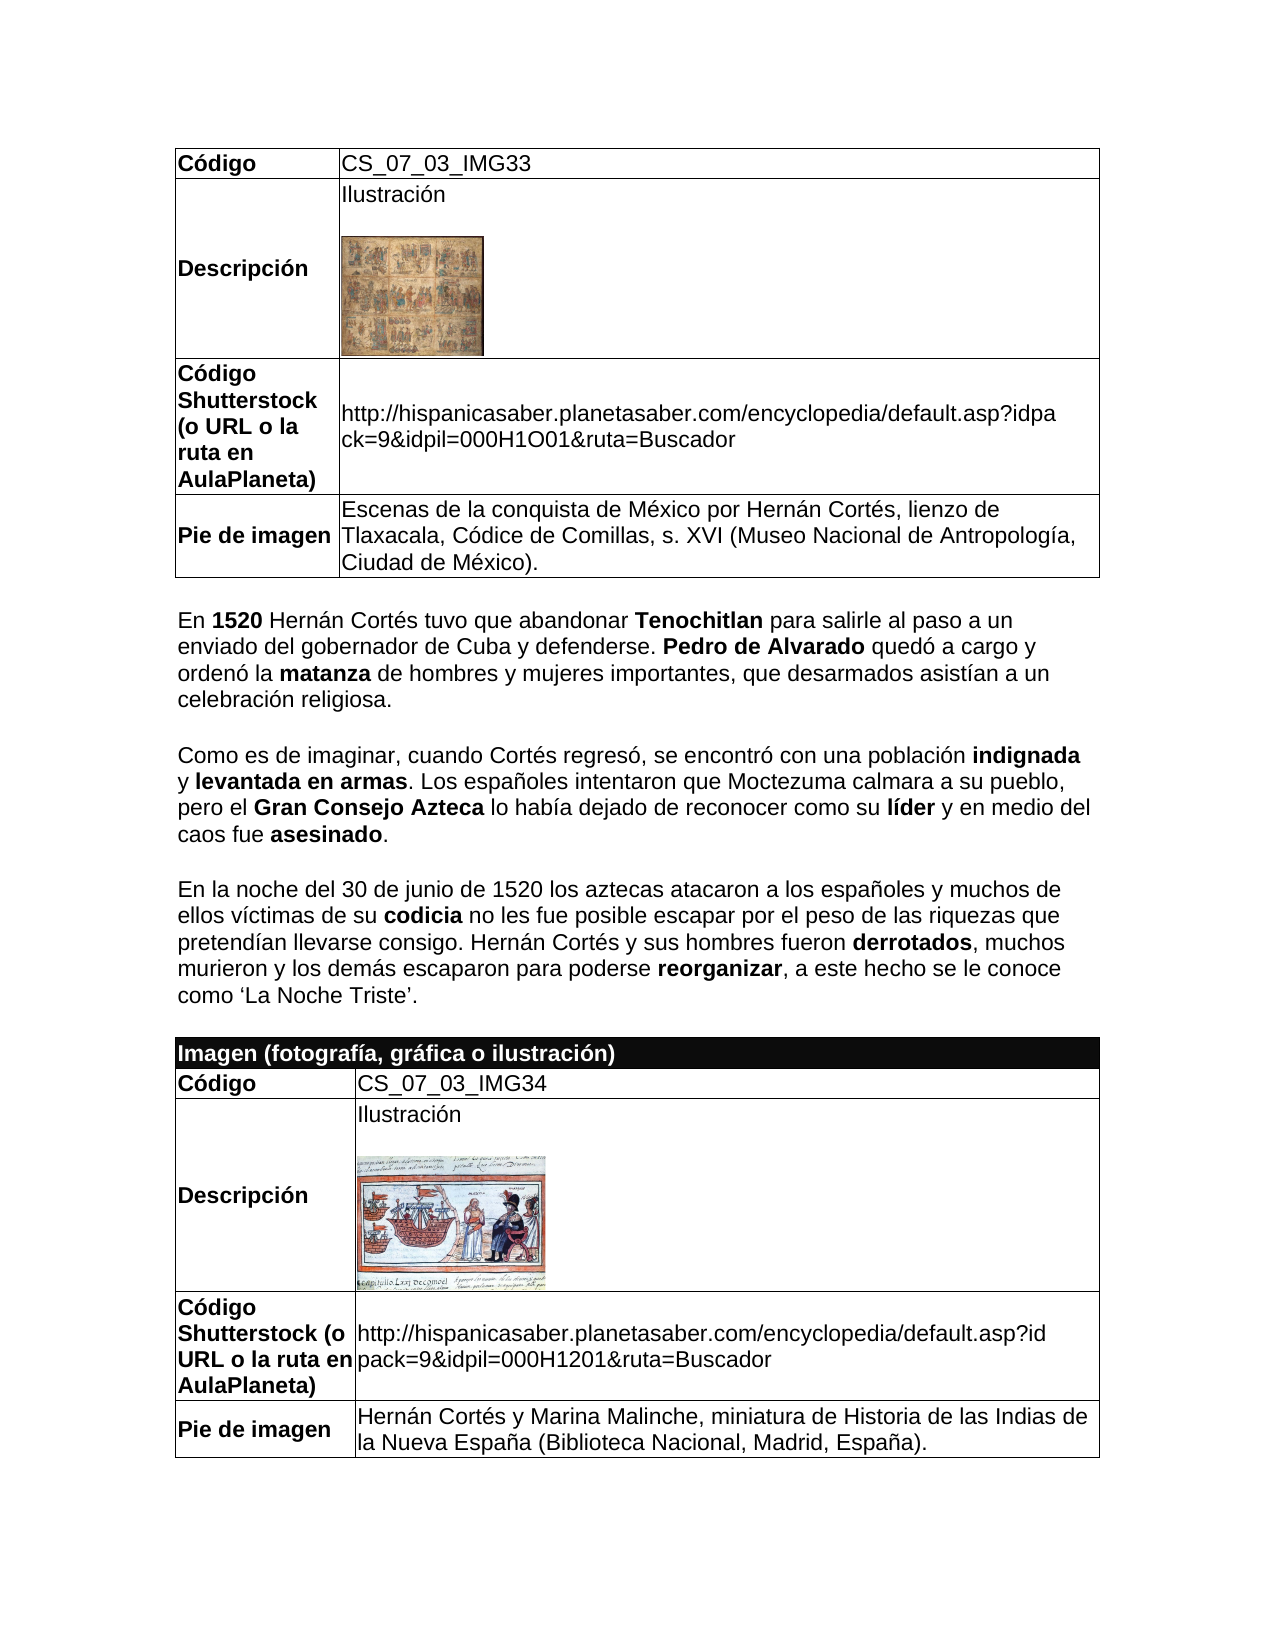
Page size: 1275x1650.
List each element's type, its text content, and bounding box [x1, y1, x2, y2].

text En la noche del 30 de junio de 1520 los aztecas atacaron a los españoles y muchos de ellos víctimas de su codicia no les fue posible escapar por el peso de las riquezas que pretendían llevarse consigo. Hernán Cortés y sus hombres fueron derrotados, muchos murieron y los demás escaparon para poderse reorganizar, a este hecho se le conoce como ‘La Noche Triste’. [177, 876, 1098, 1008]
table_cell http://hispanicasaber.planetasaber.com/encyclopedia/default.asp?id pack=9&idpil=000H1201&ruta=Buscador [356, 1292, 1099, 1400]
table_cell Descripción [176, 1099, 355, 1291]
table_cell Hernán Cortés y Marina Malinche, miniatura de Historia de las Indias de la Nueva España (Biblioteca Nacional, Madrid, España). [356, 1401, 1099, 1457]
table_cell Ilustración [356, 1099, 1099, 1291]
table_cell Escenas de la conquista de México por Hernán Cortés, lienzo de Tlaxacala, Códice de Comillas, s. XVI (Museo Nacional de Antropología, Ciudad de México). [340, 495, 1099, 577]
table_cell Pie de imagen [176, 1401, 355, 1457]
table_header Imagen (fotografía, gráfica o ilustración) [176, 1038, 1099, 1068]
text En 1520 Hernán Cortés tuvo que abandonar Tenochitlan para salirle al paso a un enviado del gobernador de Cuba y defenderse. Pedro de Alvarado quedó a cargo y ordenó la matanza de hombres y mujeres importantes, que desarmados asistían a un celebración religiosa. [177, 607, 1098, 712]
table_cell CS_07_03_IMG34 [356, 1069, 1099, 1098]
picture [357, 1156, 546, 1290]
text Como es de imaginar, cuando Cortés regresó, se encontró con una población indignada y levantada en armas. Los españoles intentaron que Moctezuma calmara a su pueblo, pero el Gran Consejo Azteca lo había dejado de reconocer como su líder y en medio del caos fue asesinado. [177, 742, 1098, 847]
table_cell Código [176, 1069, 355, 1098]
picture [341, 236, 484, 356]
table_cell Código Shutterstock (o URL o la ruta en AulaPlaneta) [176, 1292, 355, 1400]
table_cell Pie de imagen [176, 495, 339, 577]
table_cell CS_07_03_IMG33 [340, 149, 1099, 178]
table_cell Ilustración [340, 179, 1099, 358]
table_cell Descripción [176, 179, 339, 358]
table_cell http://hispanicasaber.planetasaber.com/encyclopedia/default.asp?idpa ck=9&idpil=000H1O01&ruta=Buscador [340, 359, 1099, 493]
table_cell Código Shutterstock (o URL o la ruta en AulaPlaneta) [176, 359, 339, 493]
table_cell Código [176, 149, 339, 178]
